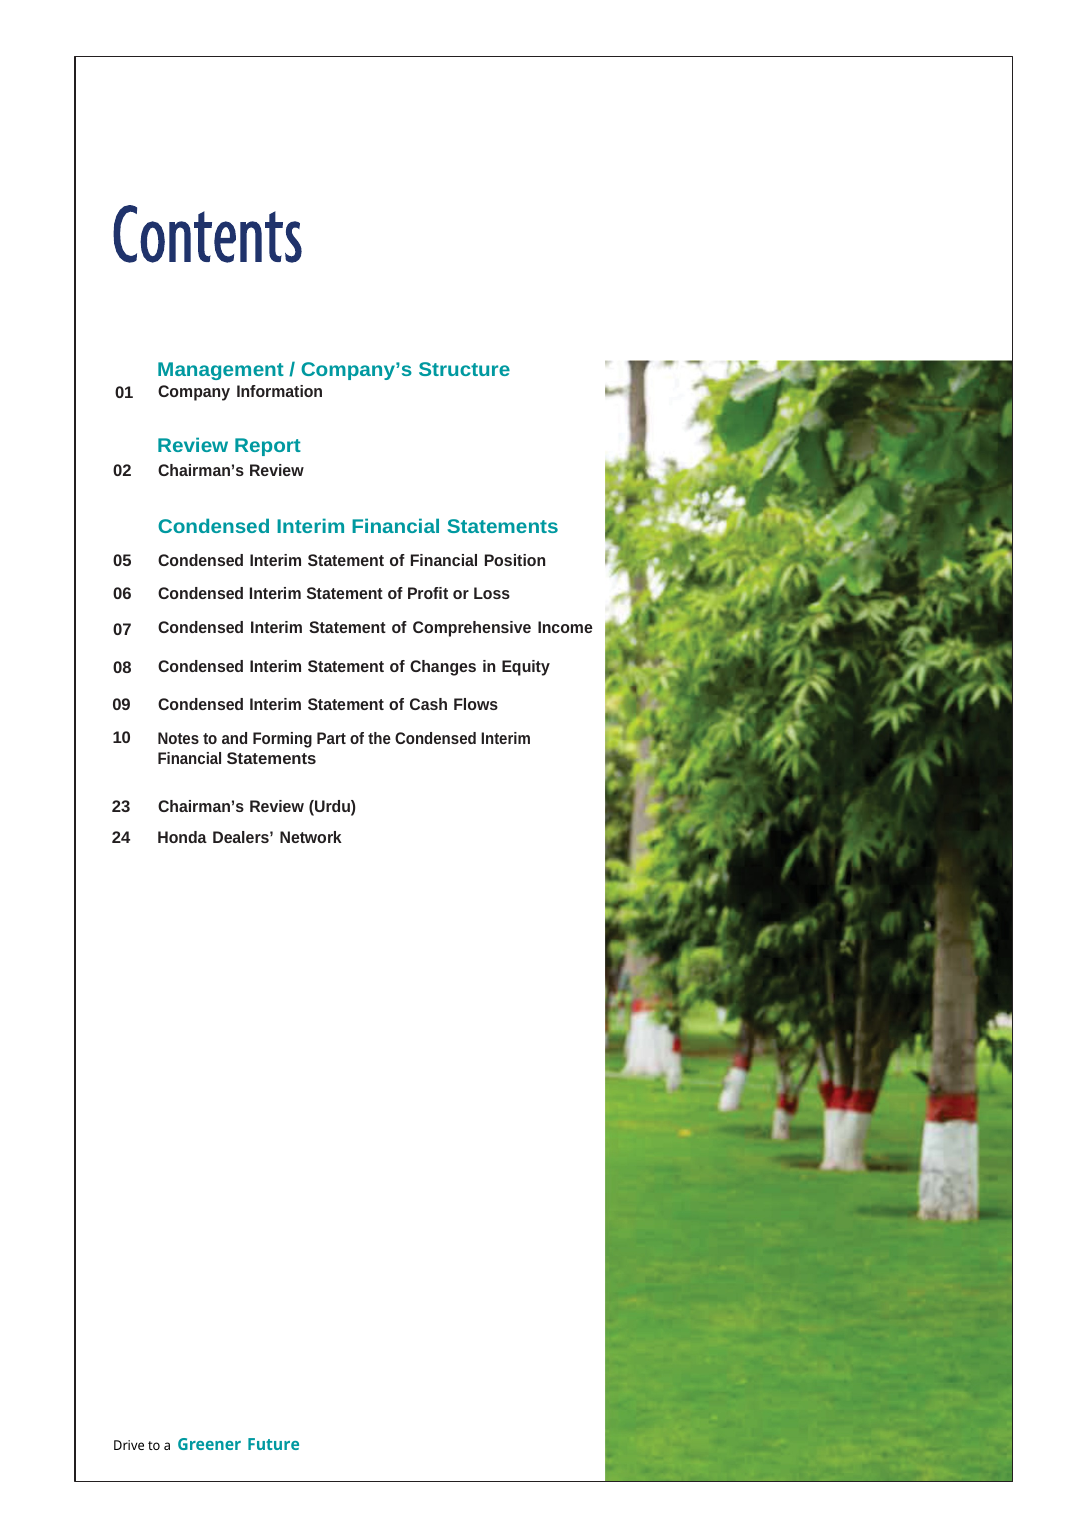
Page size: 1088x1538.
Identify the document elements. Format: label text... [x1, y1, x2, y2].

list Condensed Interim Statement of Financial Position [113, 550, 1000, 569]
text 10 Notes to and Forming Part of the Condensed Interim Financial Statements [112, 728, 594, 768]
text Drive to a Greener Future [113, 1433, 1000, 1456]
list Chairman’s Review [113, 461, 1000, 480]
list Company Information [115, 382, 1000, 402]
subtitle Condensed Interim Financial Statements [158, 515, 1000, 538]
subtitle Review Report [157, 434, 1000, 457]
list Chairman’s Review (Urdu) [112, 797, 1000, 816]
list Honda Dealers’ Network [112, 828, 1000, 847]
list Condensed Interim Statement of Proﬁt or Loss [113, 584, 1000, 603]
list Condensed Interim Statement of Changes in Equity [113, 657, 1000, 677]
subtitle Management / Company’s Structure [157, 357, 1000, 380]
list Condensed Interim Statement of Comprehensive Income [113, 618, 1000, 638]
picture [605, 360, 1012, 1481]
list Condensed Interim Statement of Cash Flows [112, 695, 1000, 714]
